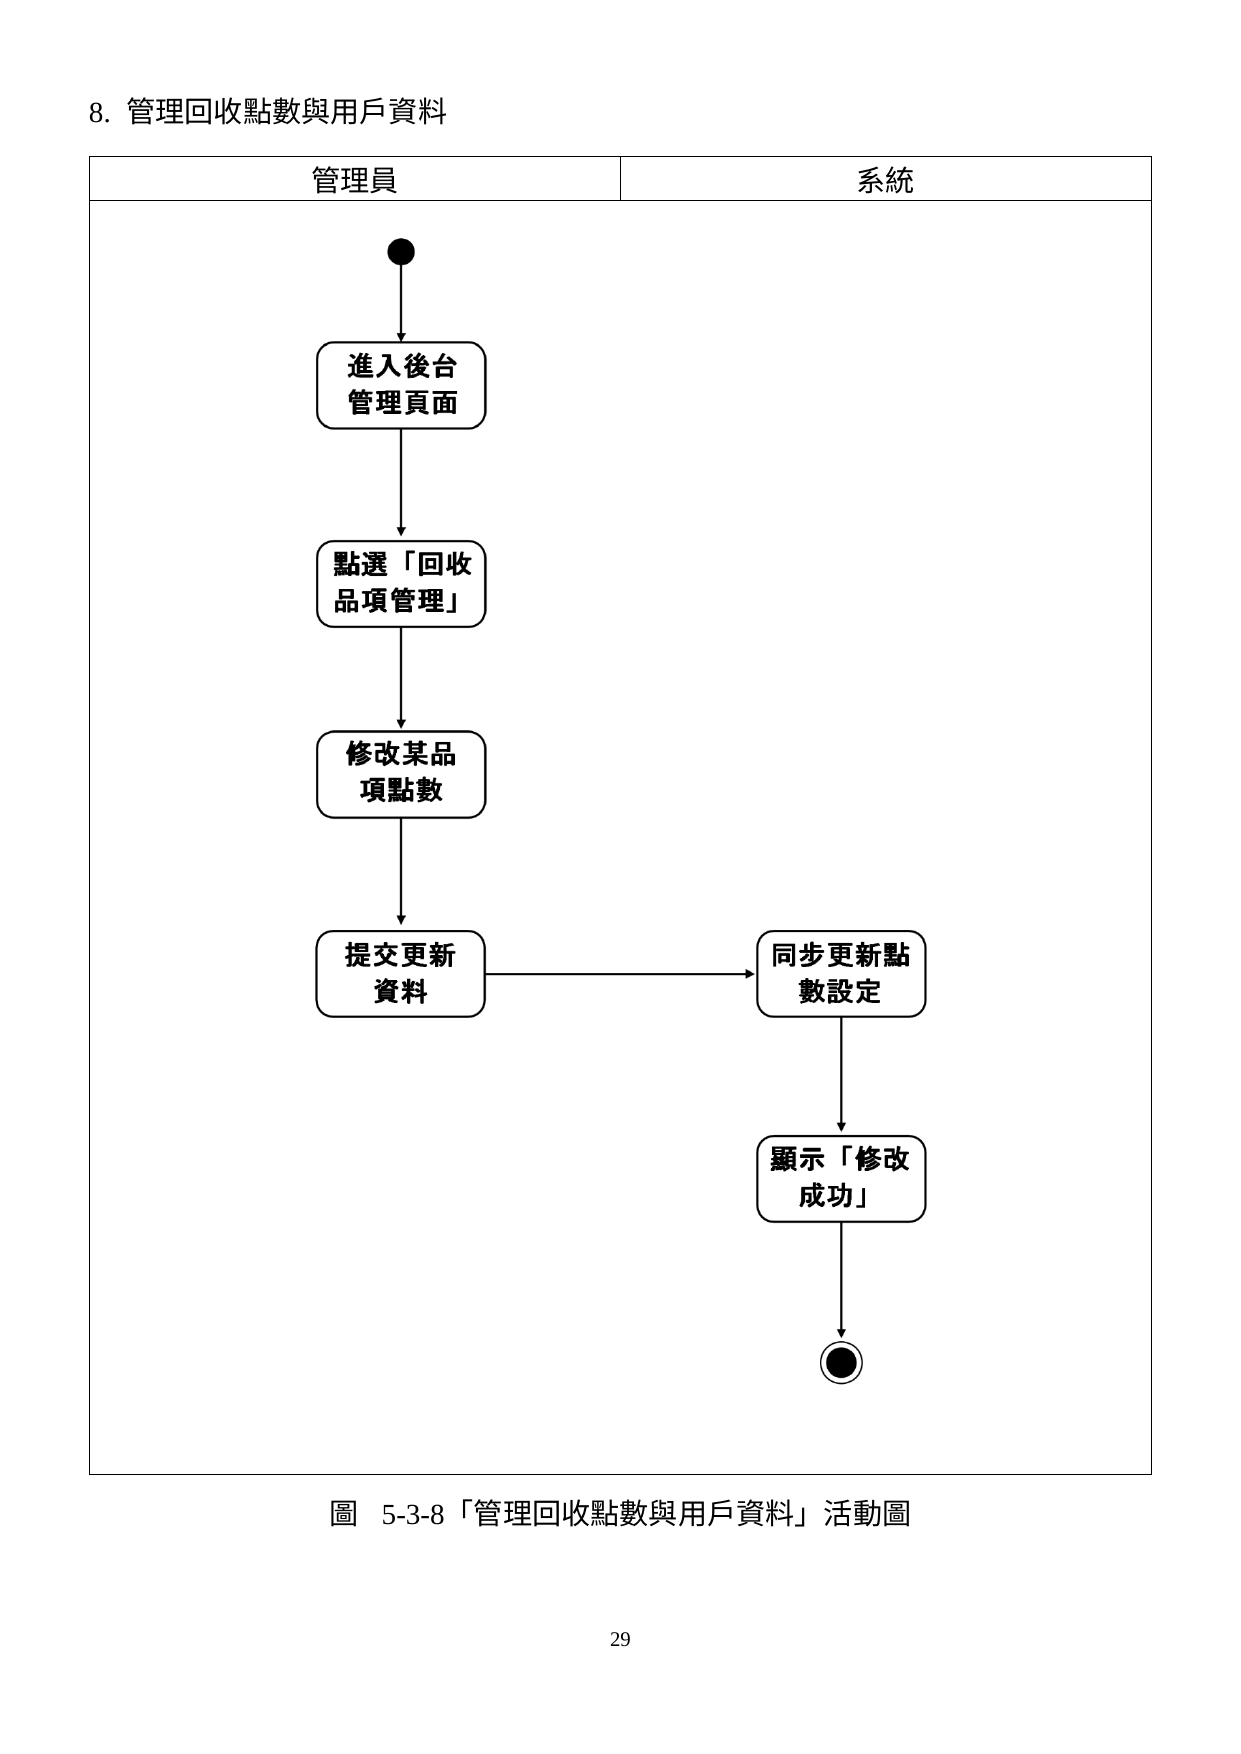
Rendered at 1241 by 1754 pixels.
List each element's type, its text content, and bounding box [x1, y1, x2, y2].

table_header 管理員 [90, 157, 620, 199]
list 管理回收點數與用戶資料 [89, 89, 1152, 131]
picture [310, 234, 931, 1389]
table_header 系統 [621, 157, 1151, 199]
text 圖 175-3-8「管理回收點數與用戶資料」活動圖 [89, 1475, 1152, 1549]
table_cell [90, 201, 1151, 1473]
